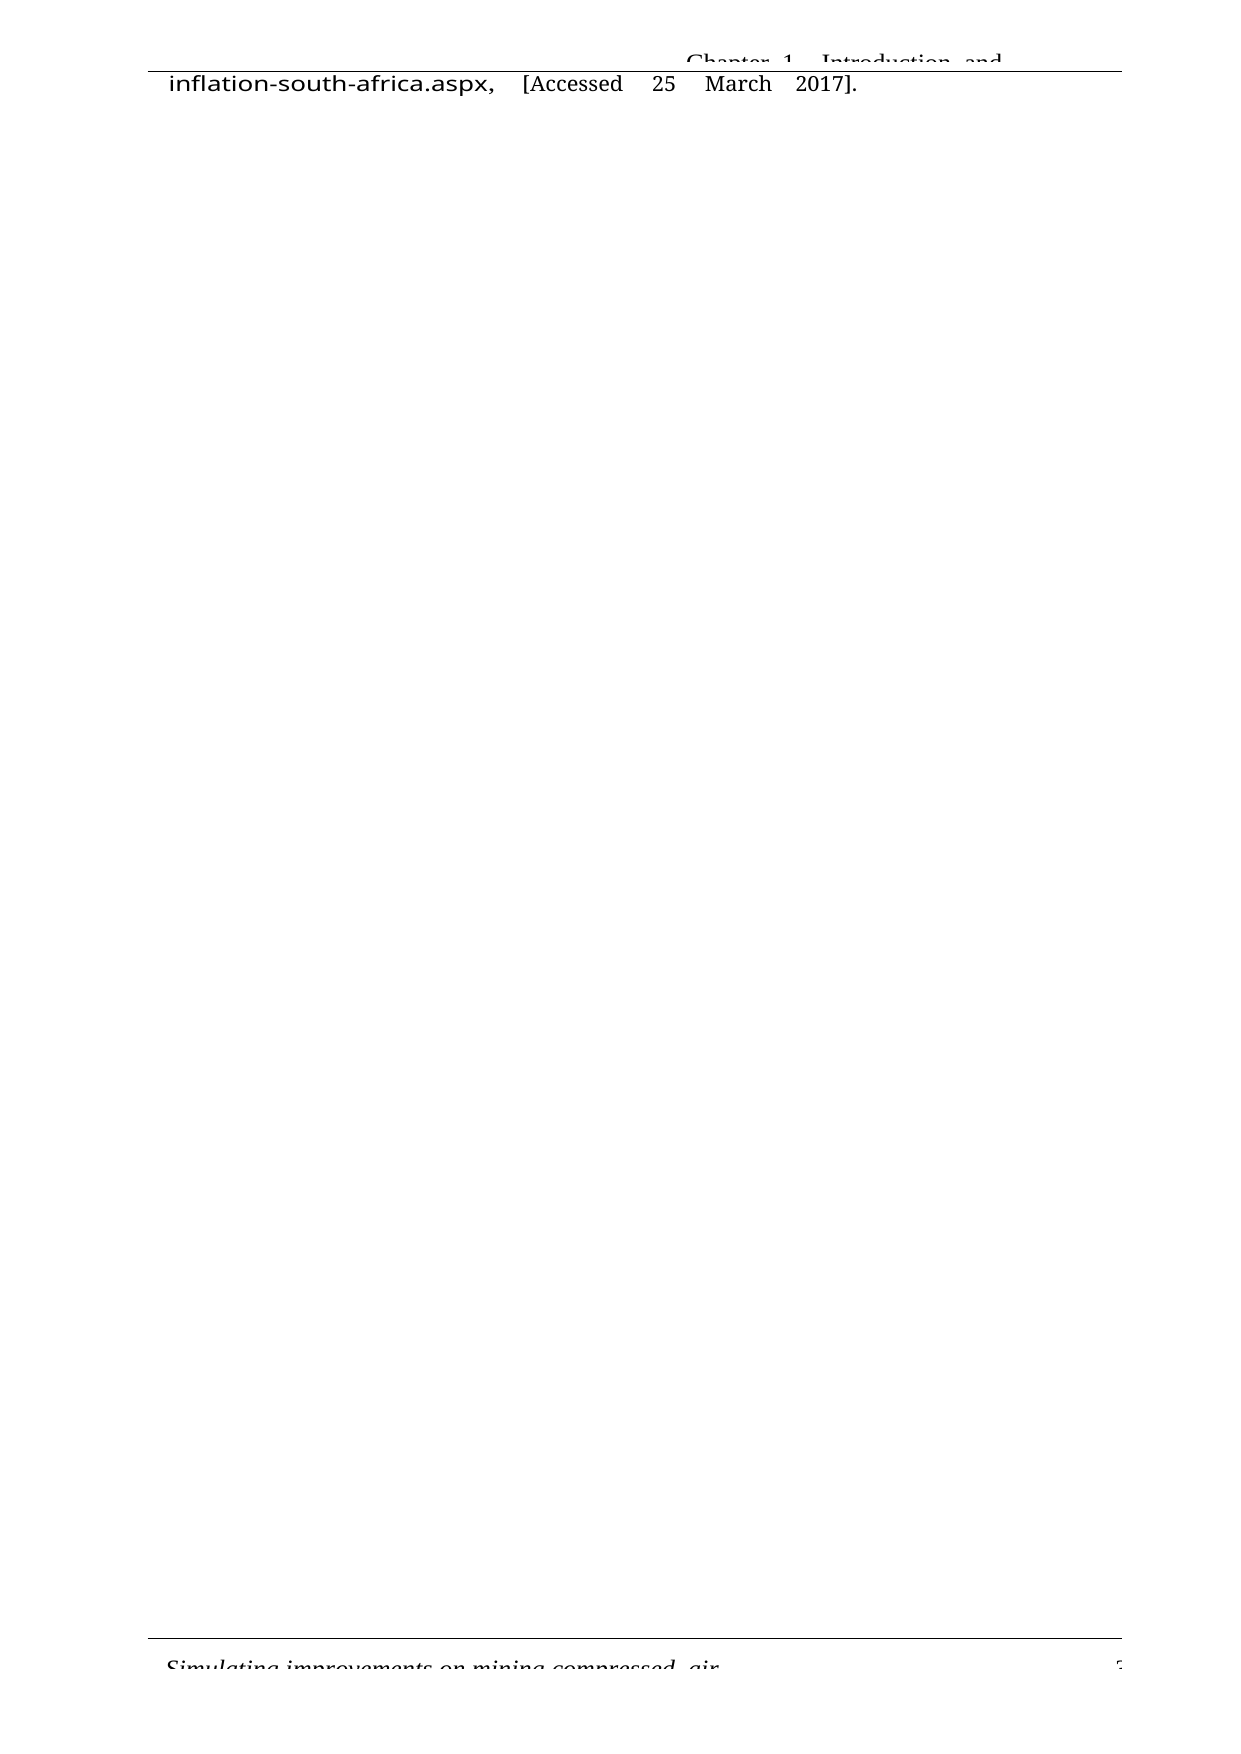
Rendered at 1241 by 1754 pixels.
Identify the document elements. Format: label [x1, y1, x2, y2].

text [147, 71, 1122, 96]
